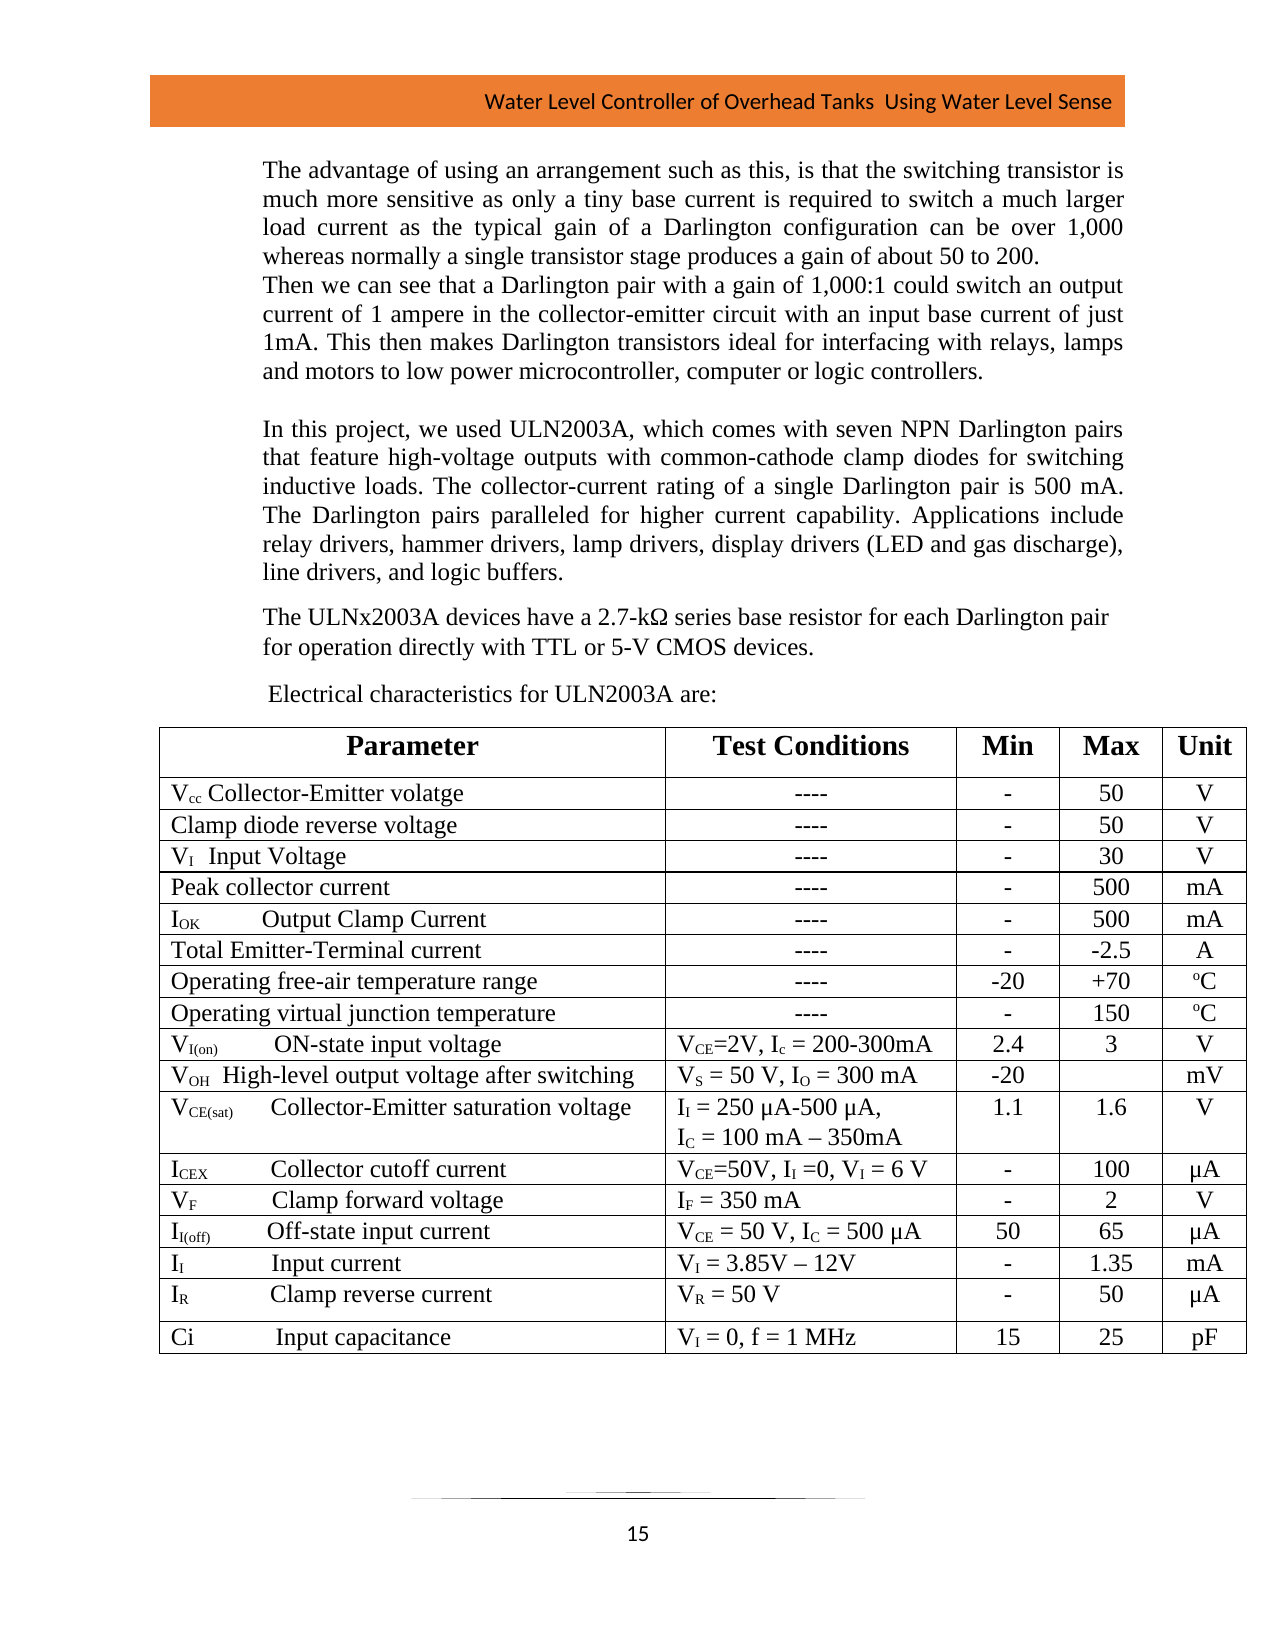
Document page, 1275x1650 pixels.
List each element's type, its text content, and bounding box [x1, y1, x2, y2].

table_cell 50 [1060, 810, 1162, 840]
table_cell II(off) Off-state input current [160, 1216, 665, 1247]
table_cell 65 [1060, 1216, 1162, 1247]
table_cell Peak collector current [160, 873, 665, 903]
table_cell oC [1163, 998, 1246, 1028]
table_cell pF [1163, 1322, 1246, 1352]
table_header Max [1060, 728, 1162, 777]
table_cell II = 250 μA-500 μA, IC = 100 mA – 350mA [666, 1092, 956, 1153]
table_cell - [957, 1185, 1059, 1215]
table_cell VI = 0, f = 1 MHz [666, 1322, 956, 1352]
table_cell ICEX Collector cutoff current [160, 1154, 665, 1184]
table_cell ---- [666, 873, 956, 903]
text The advantage of using an arrangement such as this, is that the switching transistor is much more sensitive as only a tiny base current is required to switch a much larger load current as the typical gain of a Darlington configuration can be over 1,000 whereas normally a single transistor stage produces a gain of about 50 to 200. [262, 155, 1125, 270]
text In this project, we used ULN2003A, which comes with seven NPN Darlington pairs that feature high-voltage outputs with common-cathode clamp diodes for switching inductive loads. The collector-current rating of a single Darlington pair is 500 mA. The Darlington pairs paralleled for higher current capability. Applications include relay drivers, hammer drivers, lamp drivers, display drivers (LED and gas discharge), line drivers, and logic buffers. [262, 414, 1125, 586]
table_cell 50 [1060, 778, 1162, 809]
table_cell - [957, 810, 1059, 840]
text Then we can see that a Darlington pair with a gain of 1,000:1 could switch an output current of 1 ampere in the collector-emitter circuit with an input base current of just 1mA. This then makes Darlington transistors ideal for interfacing with relays, lamps and motors to low power microcontroller, computer or logic controllers. [262, 270, 1125, 385]
text Electrical characteristics for ULN2003A are: [150, 679, 1125, 708]
table_cell 500 [1060, 873, 1162, 903]
table_cell - [957, 778, 1059, 809]
table_cell 3 [1060, 1029, 1162, 1059]
table_cell 1.1 [957, 1092, 1059, 1153]
table_cell Vcc Collector-Emitter volatge [160, 778, 665, 809]
table_cell 50 [957, 1216, 1059, 1247]
table_header Unit [1163, 728, 1246, 777]
table_cell 30 [1060, 841, 1162, 871]
table_cell IR Clamp reverse current [160, 1279, 665, 1321]
table_cell - [957, 935, 1059, 965]
table_cell VCE = 50 V, IC = 500 μA [666, 1216, 956, 1247]
table_cell 1.35 [1060, 1248, 1162, 1278]
table_cell V [1163, 1029, 1246, 1059]
table_cell -20 [957, 966, 1059, 997]
table_cell - [957, 1154, 1059, 1184]
table_cell IOK Output Clamp Current [160, 904, 665, 934]
table_cell - [957, 841, 1059, 871]
table_cell mA [1163, 904, 1246, 934]
table_cell 500 [1060, 904, 1162, 934]
table_cell V [1163, 1185, 1246, 1215]
text The ULNx2003A devices have a 2.7-kΩ series base resistor for each Darlington pair for operation directly with TTL or 5-V CMOS devices. [262, 602, 1125, 661]
table_cell VI = 3.85V – 12V [666, 1248, 956, 1278]
table_cell - [957, 1248, 1059, 1278]
table_cell - [957, 1279, 1059, 1321]
table_cell Clamp diode reverse voltage [160, 810, 665, 840]
table_cell IF = 350 mA [666, 1185, 956, 1215]
table_cell VCE(sat) Collector-Emitter saturation voltage [160, 1092, 665, 1153]
table_cell A [1163, 935, 1246, 965]
table_cell μA [1163, 1279, 1246, 1321]
table_cell [1060, 1061, 1162, 1091]
table_cell ---- [666, 904, 956, 934]
table_cell μA [1163, 1216, 1246, 1247]
table_cell ---- [666, 966, 956, 997]
table_cell ---- [666, 998, 956, 1028]
table_cell 2.4 [957, 1029, 1059, 1059]
table_cell +70 [1060, 966, 1162, 997]
table_cell μA [1163, 1154, 1246, 1184]
table_header Min [957, 728, 1059, 777]
table_cell -20 [957, 1061, 1059, 1091]
table_cell V [1163, 810, 1246, 840]
table_cell VCE=2V, Ic = 200-300mA [666, 1029, 956, 1059]
table_cell 15 [957, 1322, 1059, 1352]
table_cell mA [1163, 873, 1246, 903]
table_cell VF Clamp forward voltage [160, 1185, 665, 1215]
table_cell 150 [1060, 998, 1162, 1028]
table_cell -2.5 [1060, 935, 1162, 965]
table_cell Total Emitter-Terminal current [160, 935, 665, 965]
table_cell ---- [666, 810, 956, 840]
table_cell VR = 50 V [666, 1279, 956, 1321]
table_cell V [1163, 778, 1246, 809]
table_cell Operating virtual junction temperature [160, 998, 665, 1028]
table_cell VS = 50 V, IO = 300 mA [666, 1061, 956, 1091]
table_cell mV [1163, 1061, 1246, 1091]
table_cell 1.6 [1060, 1092, 1162, 1153]
table_cell 100 [1060, 1154, 1162, 1184]
table_cell - [957, 904, 1059, 934]
table_cell VOH High-level output voltage after switching [160, 1061, 665, 1091]
table_cell mA [1163, 1248, 1246, 1278]
table_cell V [1163, 841, 1246, 871]
table_cell 2 [1060, 1185, 1162, 1215]
table_cell II Input current [160, 1248, 665, 1278]
table_cell V [1163, 1092, 1246, 1153]
table_cell ---- [666, 935, 956, 965]
table_cell - [957, 998, 1059, 1028]
table_cell VI Input Voltage [160, 841, 665, 871]
table_cell oC [1163, 966, 1246, 997]
table_cell 50 [1060, 1279, 1162, 1321]
table_cell ---- [666, 778, 956, 809]
table_cell VI(on) ON-state input voltage [160, 1029, 665, 1059]
table_header Test Conditions [666, 728, 956, 777]
table_cell - [957, 873, 1059, 903]
table_cell ---- [666, 841, 956, 871]
table_cell Operating free-air temperature range [160, 966, 665, 997]
table_header Parameter [160, 728, 665, 777]
table_cell Ci Input capacitance [160, 1322, 665, 1352]
table_cell 25 [1060, 1322, 1162, 1352]
table_cell VCE=50V, II =0, VI = 6 V [666, 1154, 956, 1184]
